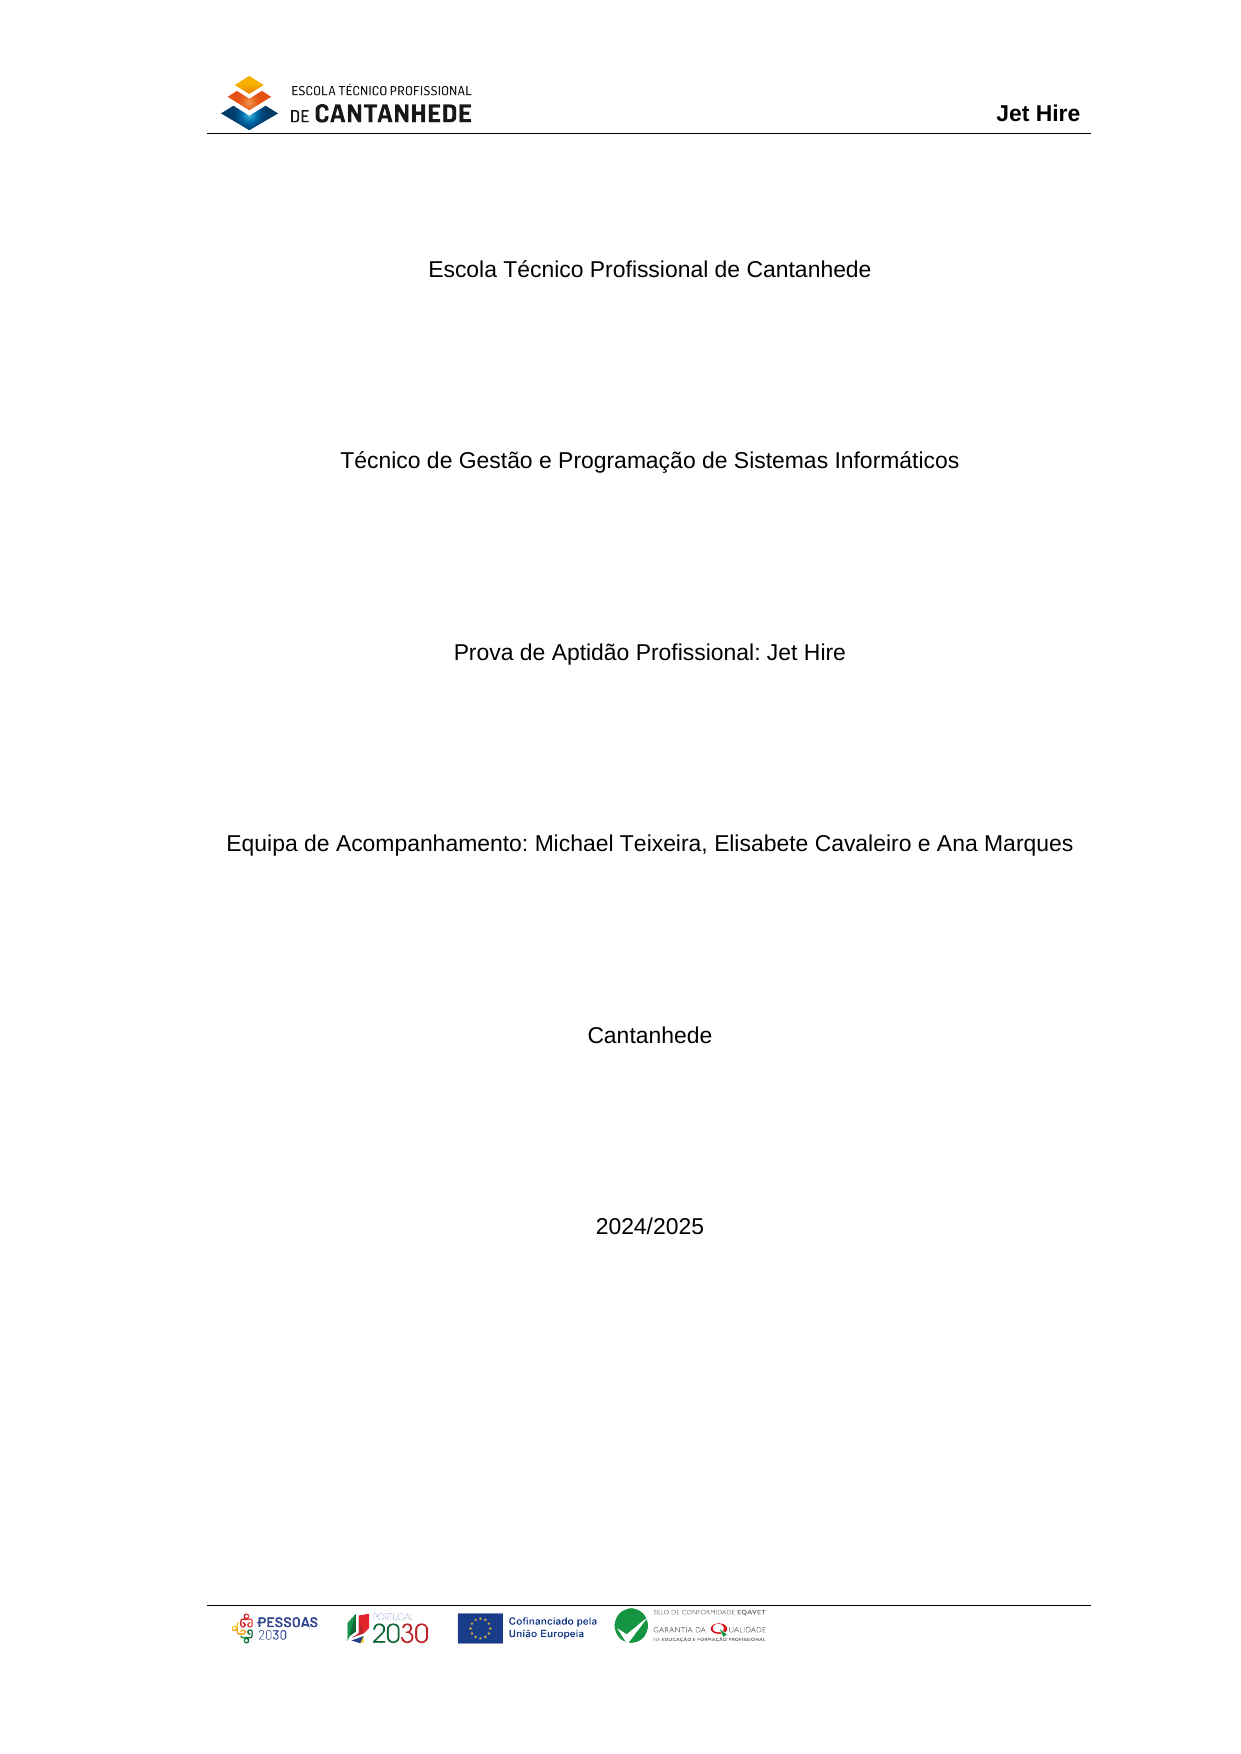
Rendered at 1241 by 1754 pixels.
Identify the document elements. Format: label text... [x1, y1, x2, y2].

text Técnico de Gestão e Programação de Sistemas Informáticos [207, 447, 1092, 473]
text Escola Técnico Profissional de Cantanhede [207, 256, 1092, 282]
text Equipa de Acompanhamento: Michael Teixeira, Elisabete Cavaleiro e Ana Marques [207, 830, 1092, 856]
text Prova de Aptidão Profissional: Jet Hire [207, 639, 1092, 665]
picture [614, 1608, 766, 1643]
text 2024/2025 [207, 1213, 1092, 1239]
picture [218, 1606, 608, 1654]
text Cantanhede [207, 1022, 1092, 1048]
picture [218, 73, 475, 133]
